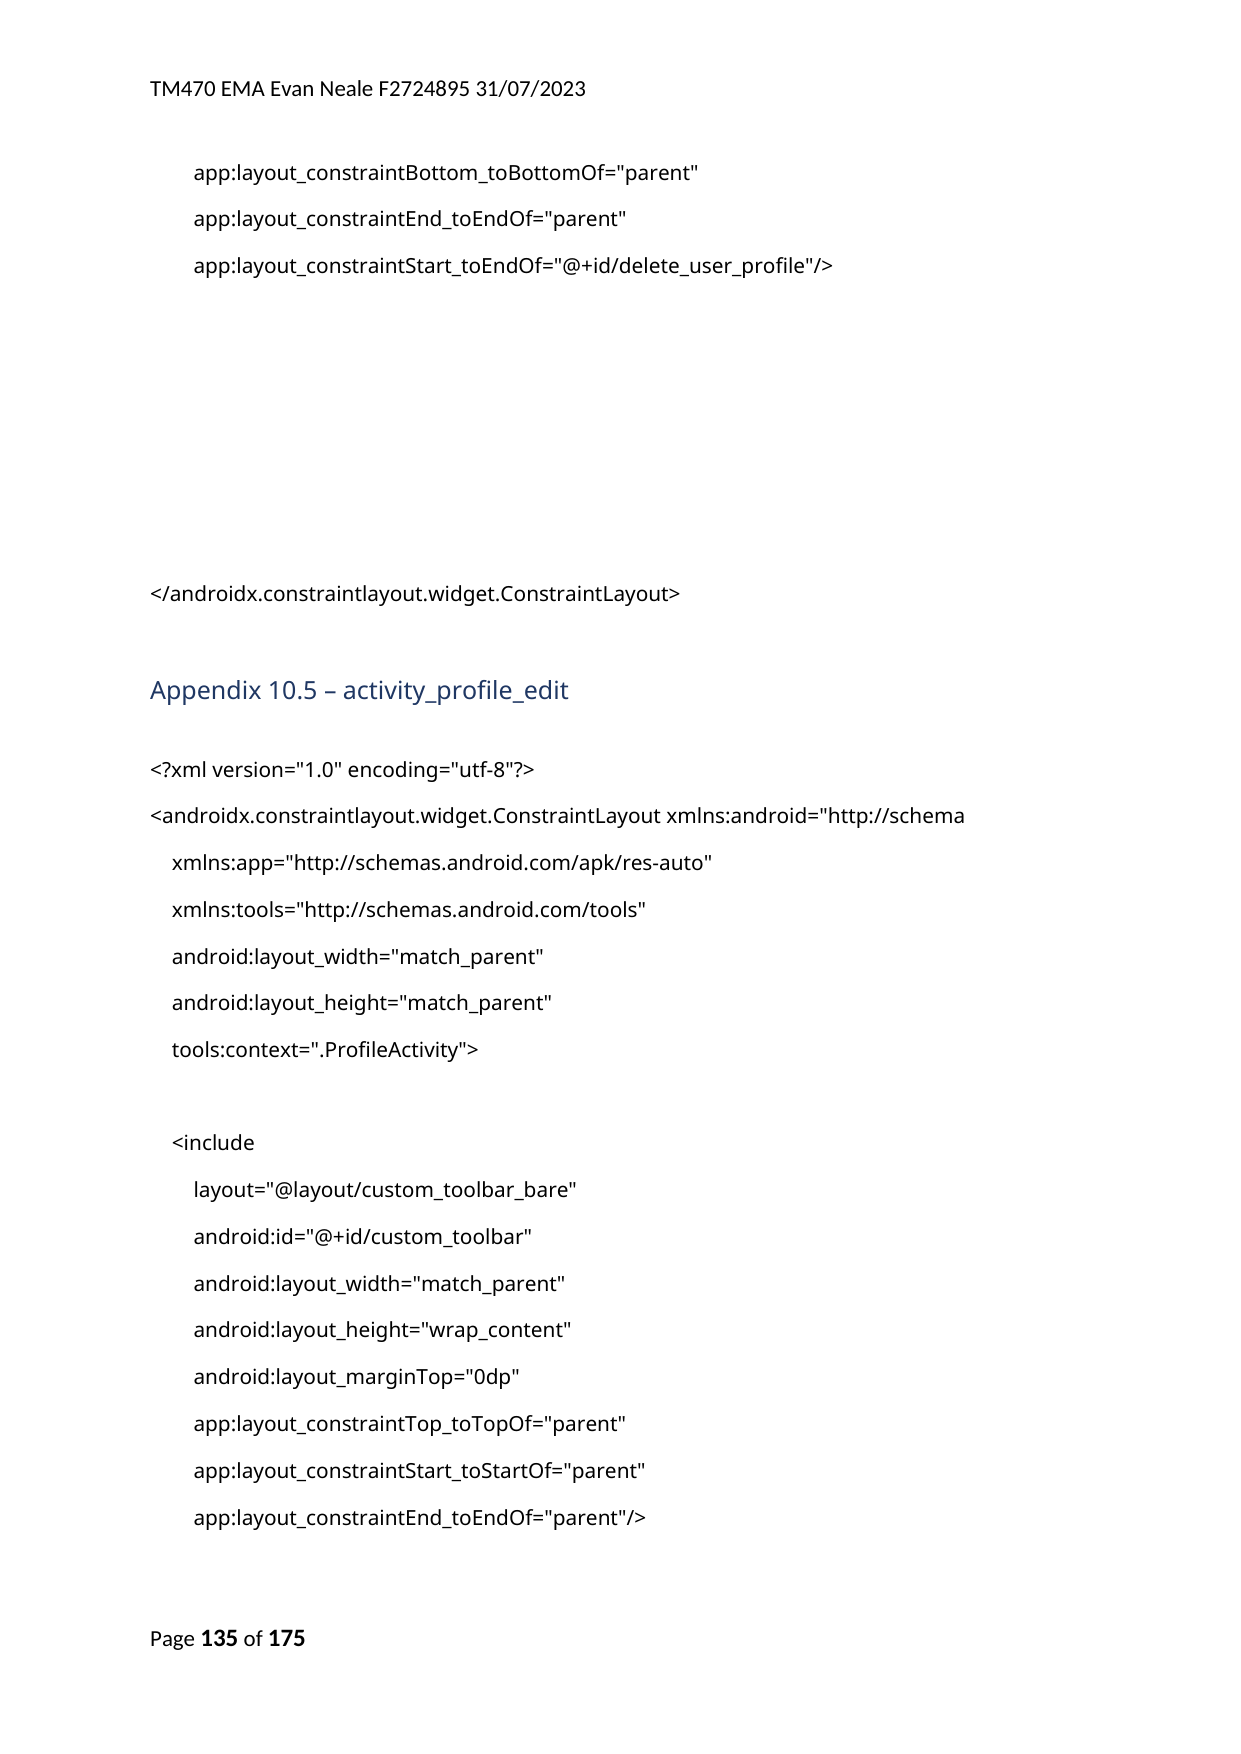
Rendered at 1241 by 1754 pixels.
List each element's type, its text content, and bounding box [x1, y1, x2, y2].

text app:layout_constraintEnd_toEndOf="parent" [150, 204, 1090, 233]
text <androidx.constraintlayout.widget.ConstraintLayout xmlns:android="http://schema [150, 801, 1090, 830]
text android:layout_height="match_parent" [150, 988, 1090, 1017]
text android:layout_width="match_parent" [150, 942, 1090, 970]
text </androidx.constraintlayout.widget.ConstraintLayout> [150, 579, 1090, 607]
text android:layout_marginTop="0dp" [150, 1362, 1090, 1391]
text android:layout_height="wrap_content" [150, 1316, 1090, 1344]
text app:layout_constraintBottom_toBottomOf="parent" [150, 158, 1090, 186]
text <include [150, 1128, 1090, 1157]
text xmlns:app="http://schemas.android.com/apk/res-auto" [150, 848, 1090, 877]
text tools:context=".ProfileActivity"> [150, 1035, 1090, 1064]
text app:layout_constraintStart_toStartOf="parent" [150, 1456, 1090, 1484]
text app:layout_constraintStart_toEndOf="@+id/delete_user_profile"/> [150, 251, 1090, 280]
text android:layout_width="match_parent" [150, 1269, 1090, 1297]
text xmlns:tools="http://schemas.android.com/tools" [150, 895, 1090, 923]
text layout="@layout/custom_toolbar_bare" [150, 1175, 1090, 1204]
text app:layout_constraintEnd_toEndOf="parent"/> [150, 1503, 1090, 1531]
text app:layout_constraintTop_toTopOf="parent" [150, 1409, 1090, 1437]
text <?xml version="1.0" encoding="utf-8"?> [150, 755, 1090, 783]
subtitle Appendix 10.5 – activity_profile_edit [150, 672, 1090, 706]
text android:id="@+id/custom_toolbar" [150, 1222, 1090, 1250]
